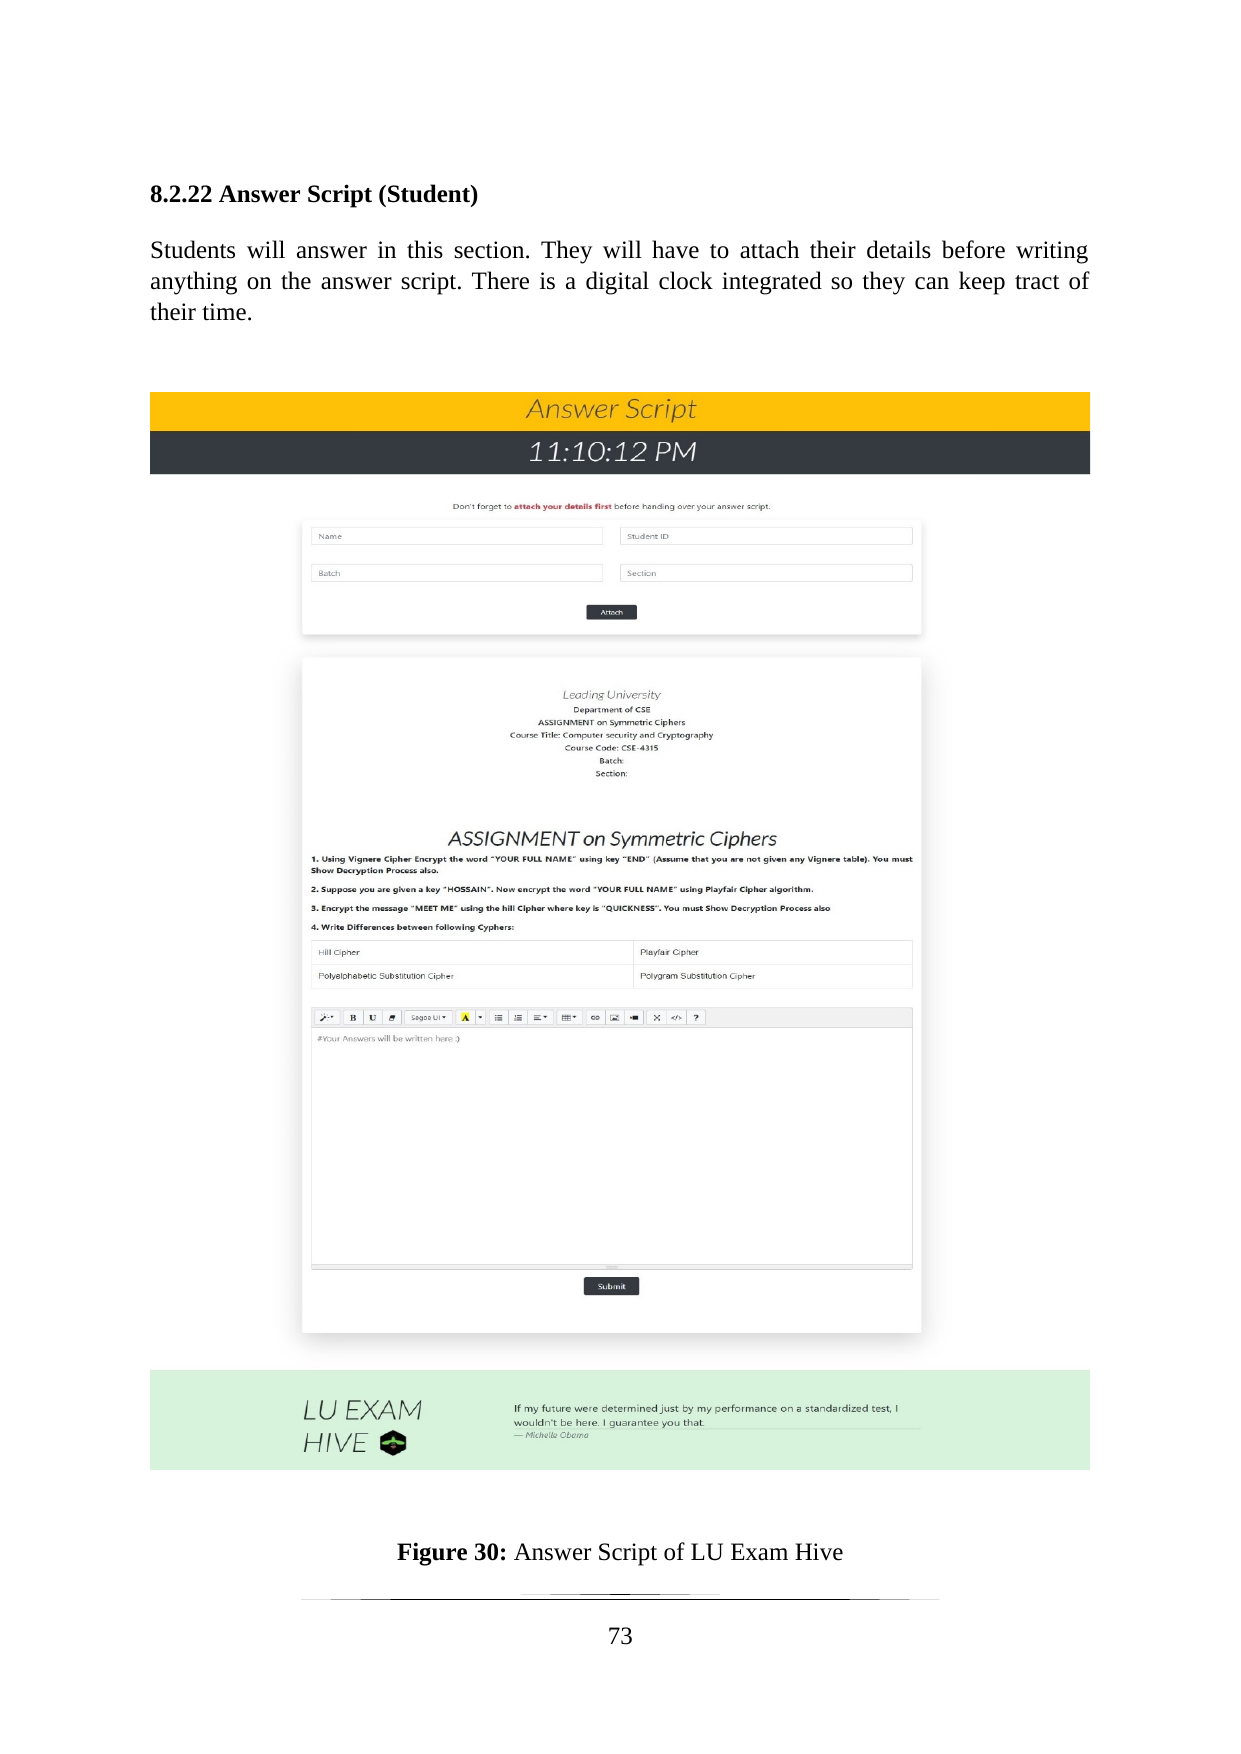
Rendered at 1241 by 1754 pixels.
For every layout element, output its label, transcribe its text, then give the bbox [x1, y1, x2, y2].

text Students will answer in this section. They will have to attach their details before writing anything on the answer script. There is a digital clock integrated so they can keep tract of their time. [150, 235, 1090, 326]
subtitle 8.2.22 Answer Script (Student) [150, 179, 1090, 208]
picture [150, 392, 1091, 1470]
text Figure 30: Answer Script of LU Exam Hive [150, 1537, 1090, 1565]
